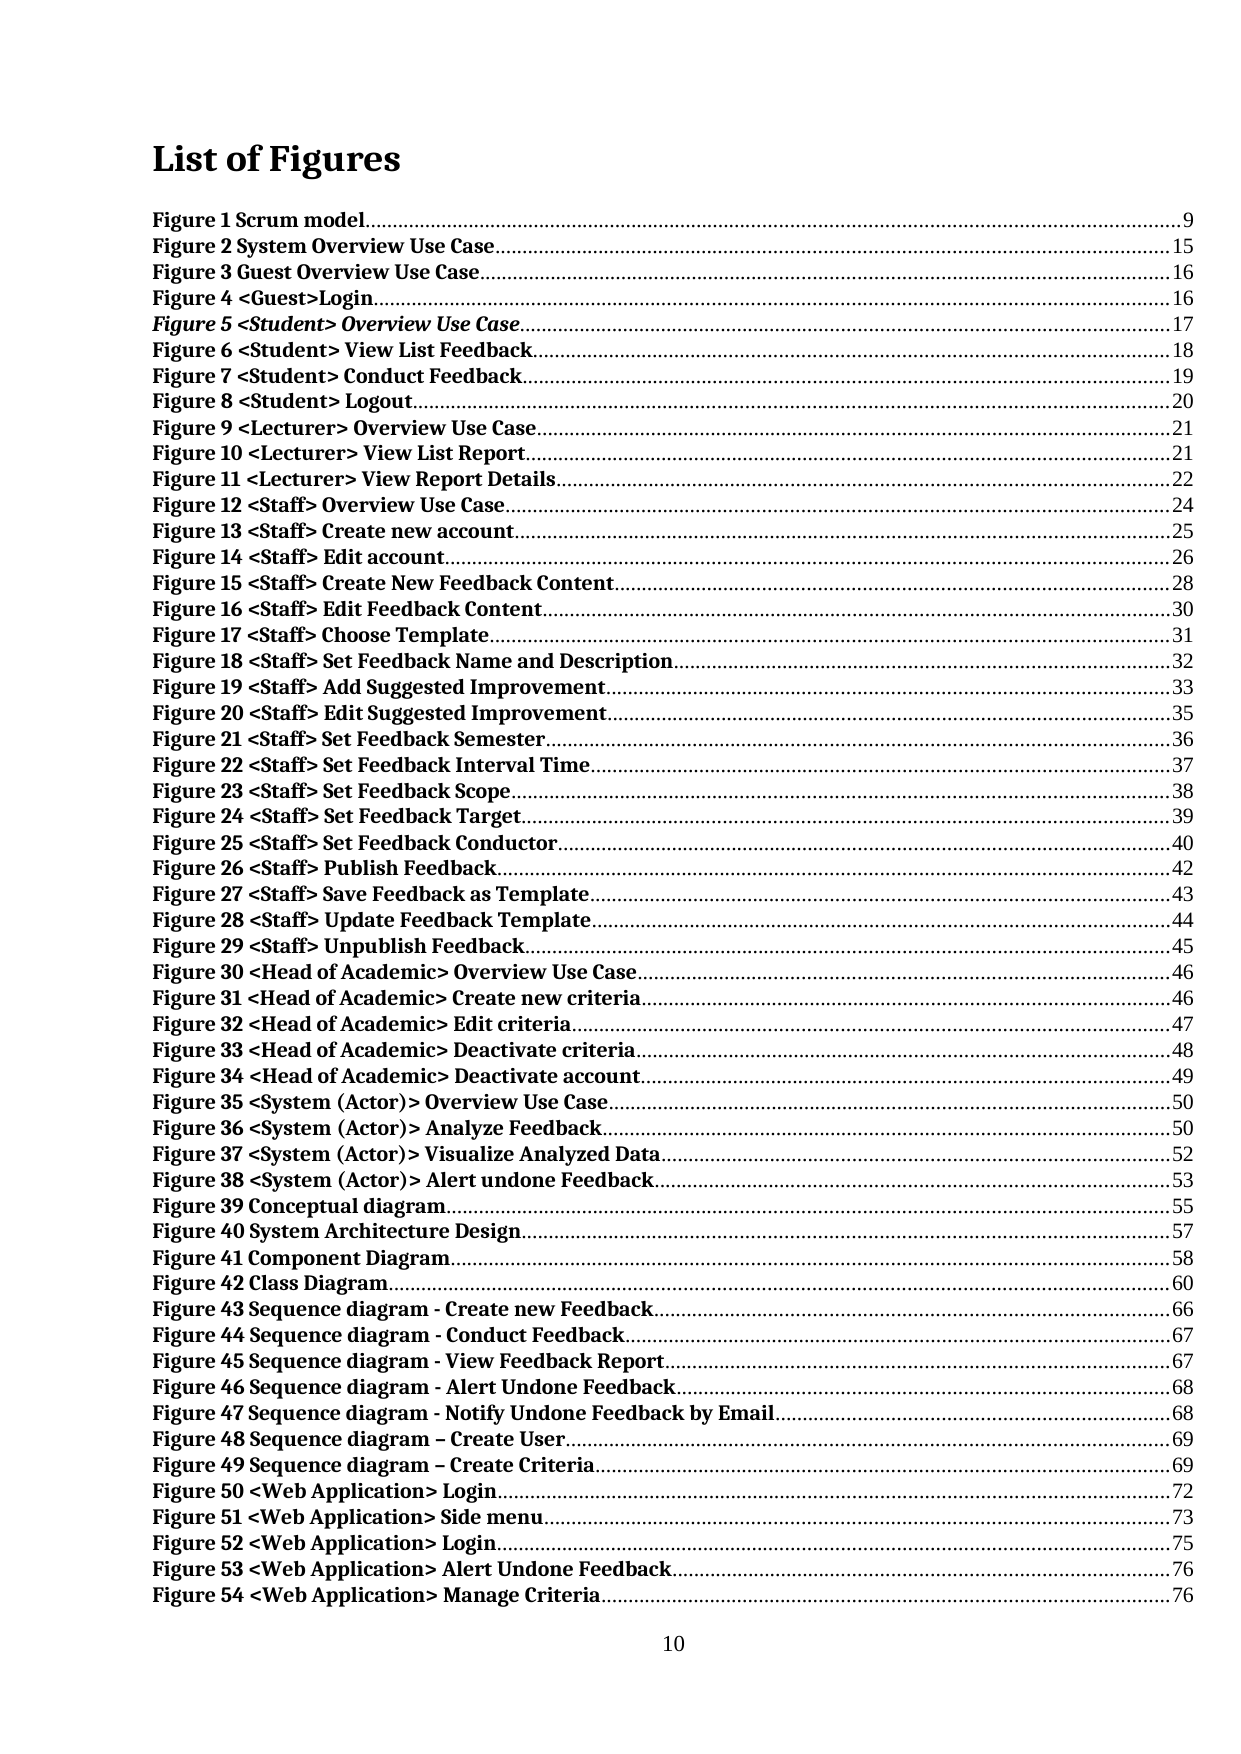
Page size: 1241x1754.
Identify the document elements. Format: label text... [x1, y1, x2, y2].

text Figure 19 <Staff> Add Suggested Improvement 33 [152, 674, 1194, 700]
text Figure 15 <Staff> Create New Feedback Content 28 [152, 570, 1194, 596]
text Figure 28 <Staff> Update Feedback Template 44 [152, 907, 1194, 933]
text Figure 3 Guest Overview Use Case 16 [152, 259, 1194, 285]
text Figure 36 <System (Actor)> Analyze Feedback 50 [152, 1115, 1194, 1141]
text Figure 45 Sequence diagram - View Feedback Report 67 [152, 1348, 1194, 1374]
text Figure 30 <Head of Academic> Overview Use Case 46 [152, 959, 1194, 985]
text Figure 25 <Staff> Set Feedback Conductor 40 [152, 829, 1194, 855]
text Figure 4 <Guest>Login 16 [152, 285, 1194, 311]
text Figure 44 Sequence diagram - Conduct Feedback 67 [152, 1322, 1194, 1348]
text Figure 23 <Staff> Set Feedback Scope 38 [152, 778, 1194, 803]
text Figure 1 Scrum model 9 [152, 207, 1194, 233]
text Figure 41 Component Diagram 58 [152, 1244, 1194, 1270]
text Figure 47 Sequence diagram - Notify Undone Feedback by Email 68 [152, 1400, 1194, 1426]
text Figure 50 <Web Application> Login 72 [152, 1478, 1194, 1504]
text Figure 24 <Staff> Set Feedback Target 39 [152, 803, 1194, 829]
text List of Figures [152, 137, 1194, 181]
text Figure 46 Sequence diagram - Alert Undone Feedback 68 [152, 1374, 1194, 1400]
text Figure 48 Sequence diagram – Create User 69 [152, 1426, 1194, 1452]
text Figure 18 <Staff> Set Feedback Name and Description 32 [152, 648, 1194, 674]
text Figure 14 <Staff> Edit account 26 [152, 544, 1194, 570]
text Figure 7 <Student> Conduct Feedback 19 [152, 363, 1194, 388]
text Figure 49 Sequence diagram – Create Criteria 69 [152, 1452, 1194, 1478]
text Figure 21 <Staff> Set Feedback Semester 36 [152, 726, 1194, 752]
text Figure 17 <Staff> Choose Template 31 [152, 622, 1194, 648]
text Figure 35 <System (Actor)> Overview Use Case 50 [152, 1089, 1194, 1115]
text Figure 13 <Staff> Create new account 25 [152, 518, 1194, 544]
text Figure 52 <Web Application> Login 75 [152, 1530, 1194, 1556]
text Figure 39 Conceptual diagram 55 [152, 1193, 1194, 1218]
text Figure 6 <Student> View List Feedback 18 [152, 337, 1194, 363]
text Figure 8 <Student> Logout 20 [152, 388, 1194, 414]
text Figure 51 <Web Application> Side menu 73 [152, 1504, 1194, 1530]
text Figure 40 System Architecture Design 57 [152, 1218, 1194, 1244]
text Figure 5 <Student> Overview Use Case 17 [152, 311, 1194, 337]
text Figure 27 <Staff> Save Feedback as Template 43 [152, 881, 1194, 907]
text Figure 38 <System (Actor)> Alert undone Feedback 53 [152, 1167, 1194, 1193]
text Figure 9 <Lecturer> Overview Use Case 21 [152, 414, 1194, 440]
text Figure 26 <Staff> Publish Feedback 42 [152, 855, 1194, 881]
text Figure 37 <System (Actor)> Visualize Analyzed Data 52 [152, 1141, 1194, 1167]
text Figure 54 <Web Application> Manage Criteria 76 [152, 1582, 1194, 1608]
text Figure 31 <Head of Academic> Create new criteria 46 [152, 985, 1194, 1011]
text Figure 12 <Staff> Overview Use Case 24 [152, 492, 1194, 518]
text Figure 2 System Overview Use Case 15 [152, 233, 1194, 259]
text Figure 53 <Web Application> Alert Undone Feedback 76 [152, 1556, 1194, 1582]
text Figure 22 <Staff> Set Feedback Interval Time 37 [152, 752, 1194, 778]
text Figure 16 <Staff> Edit Feedback Content 30 [152, 596, 1194, 622]
text Figure 43 Sequence diagram - Create new Feedback 66 [152, 1296, 1194, 1322]
text Figure 33 <Head of Academic> Deactivate criteria 48 [152, 1037, 1194, 1063]
text Figure 29 <Staff> Unpublish Feedback 45 [152, 933, 1194, 959]
text Figure 10 <Lecturer> View List Report 21 [152, 440, 1194, 466]
text Figure 42 Class Diagram 60 [152, 1270, 1194, 1296]
text Figure 20 <Staff> Edit Suggested Improvement 35 [152, 700, 1194, 726]
text Figure 11 <Lecturer> View Report Details 22 [152, 466, 1194, 492]
text Figure 34 <Head of Academic> Deactivate account 49 [152, 1063, 1194, 1089]
text Figure 32 <Head of Academic> Edit criteria 47 [152, 1011, 1194, 1037]
